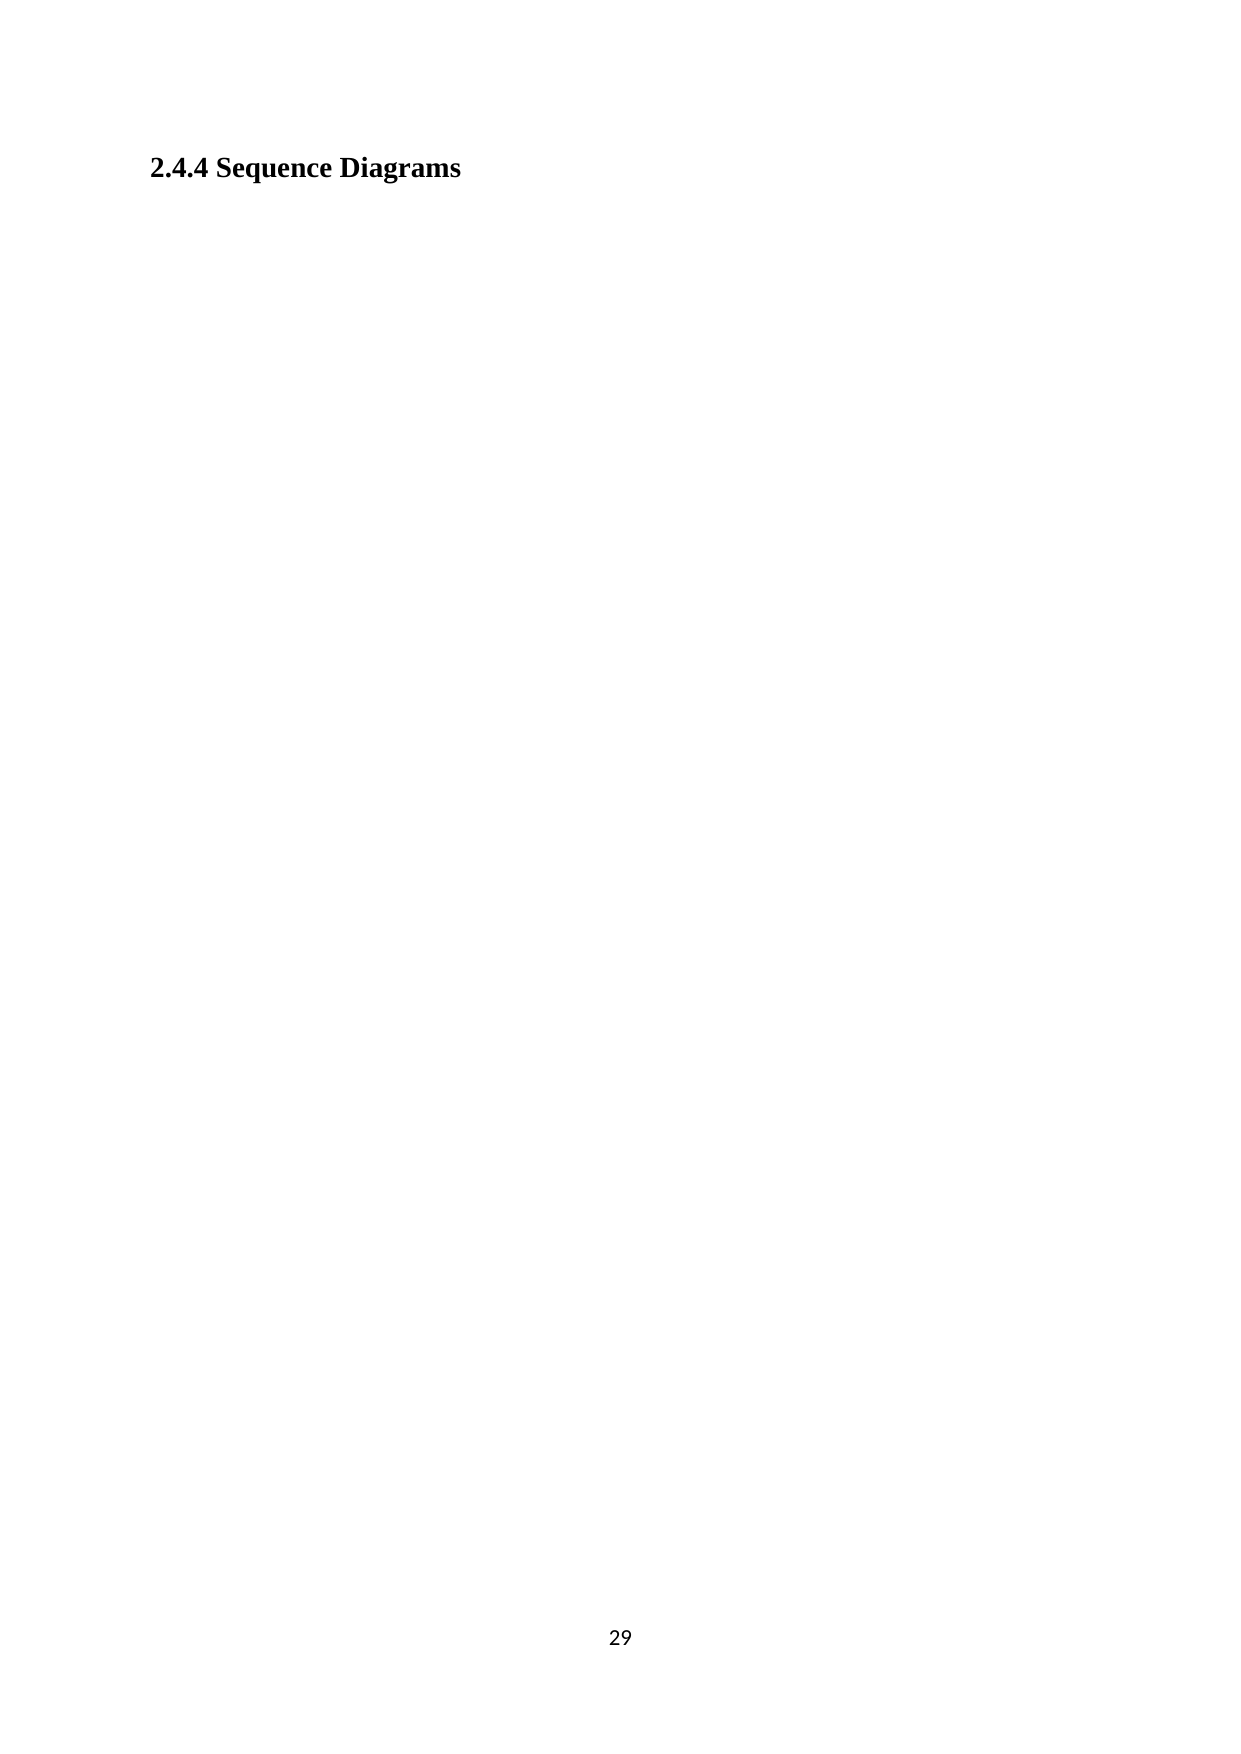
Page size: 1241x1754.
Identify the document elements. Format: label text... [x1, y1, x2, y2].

text 2.4.4 Sequence Diagrams [150, 150, 1090, 183]
